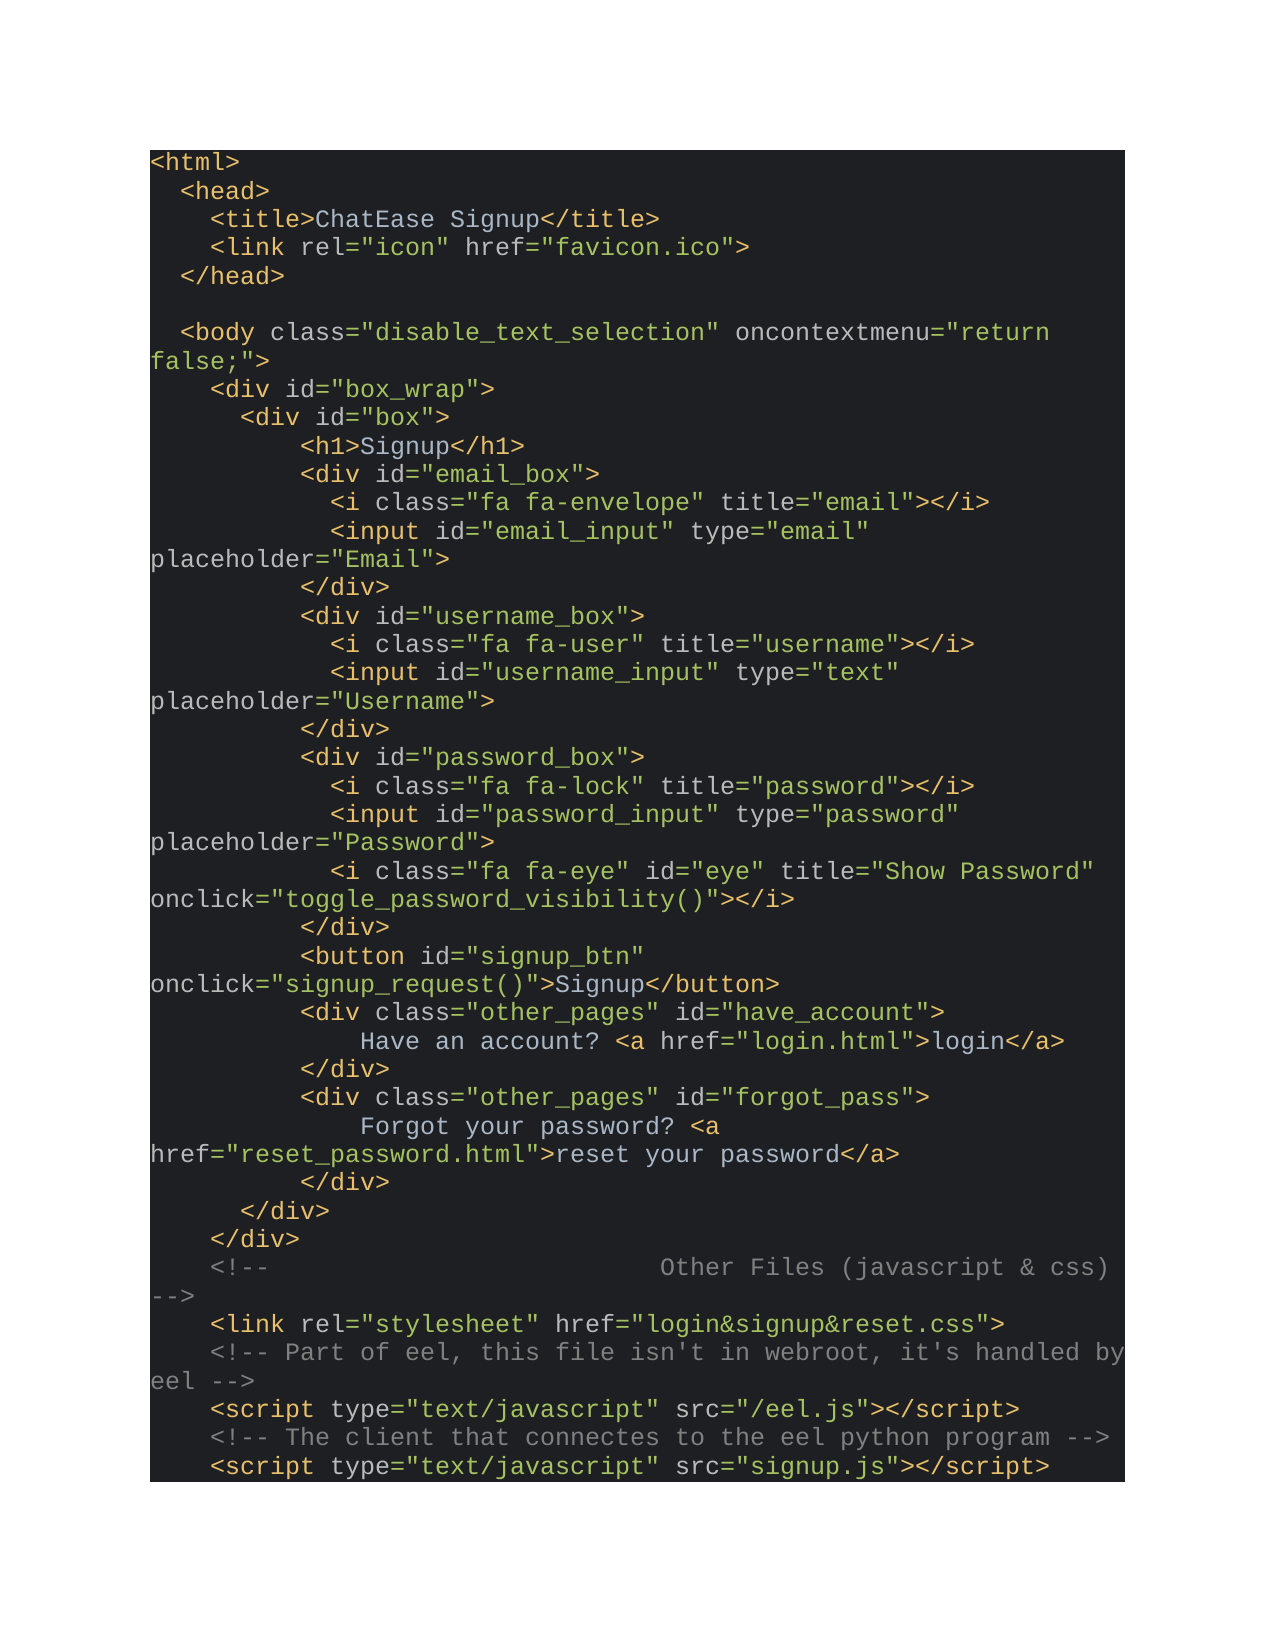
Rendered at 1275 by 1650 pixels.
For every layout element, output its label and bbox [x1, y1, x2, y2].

text [150, 150, 1125, 1482]
